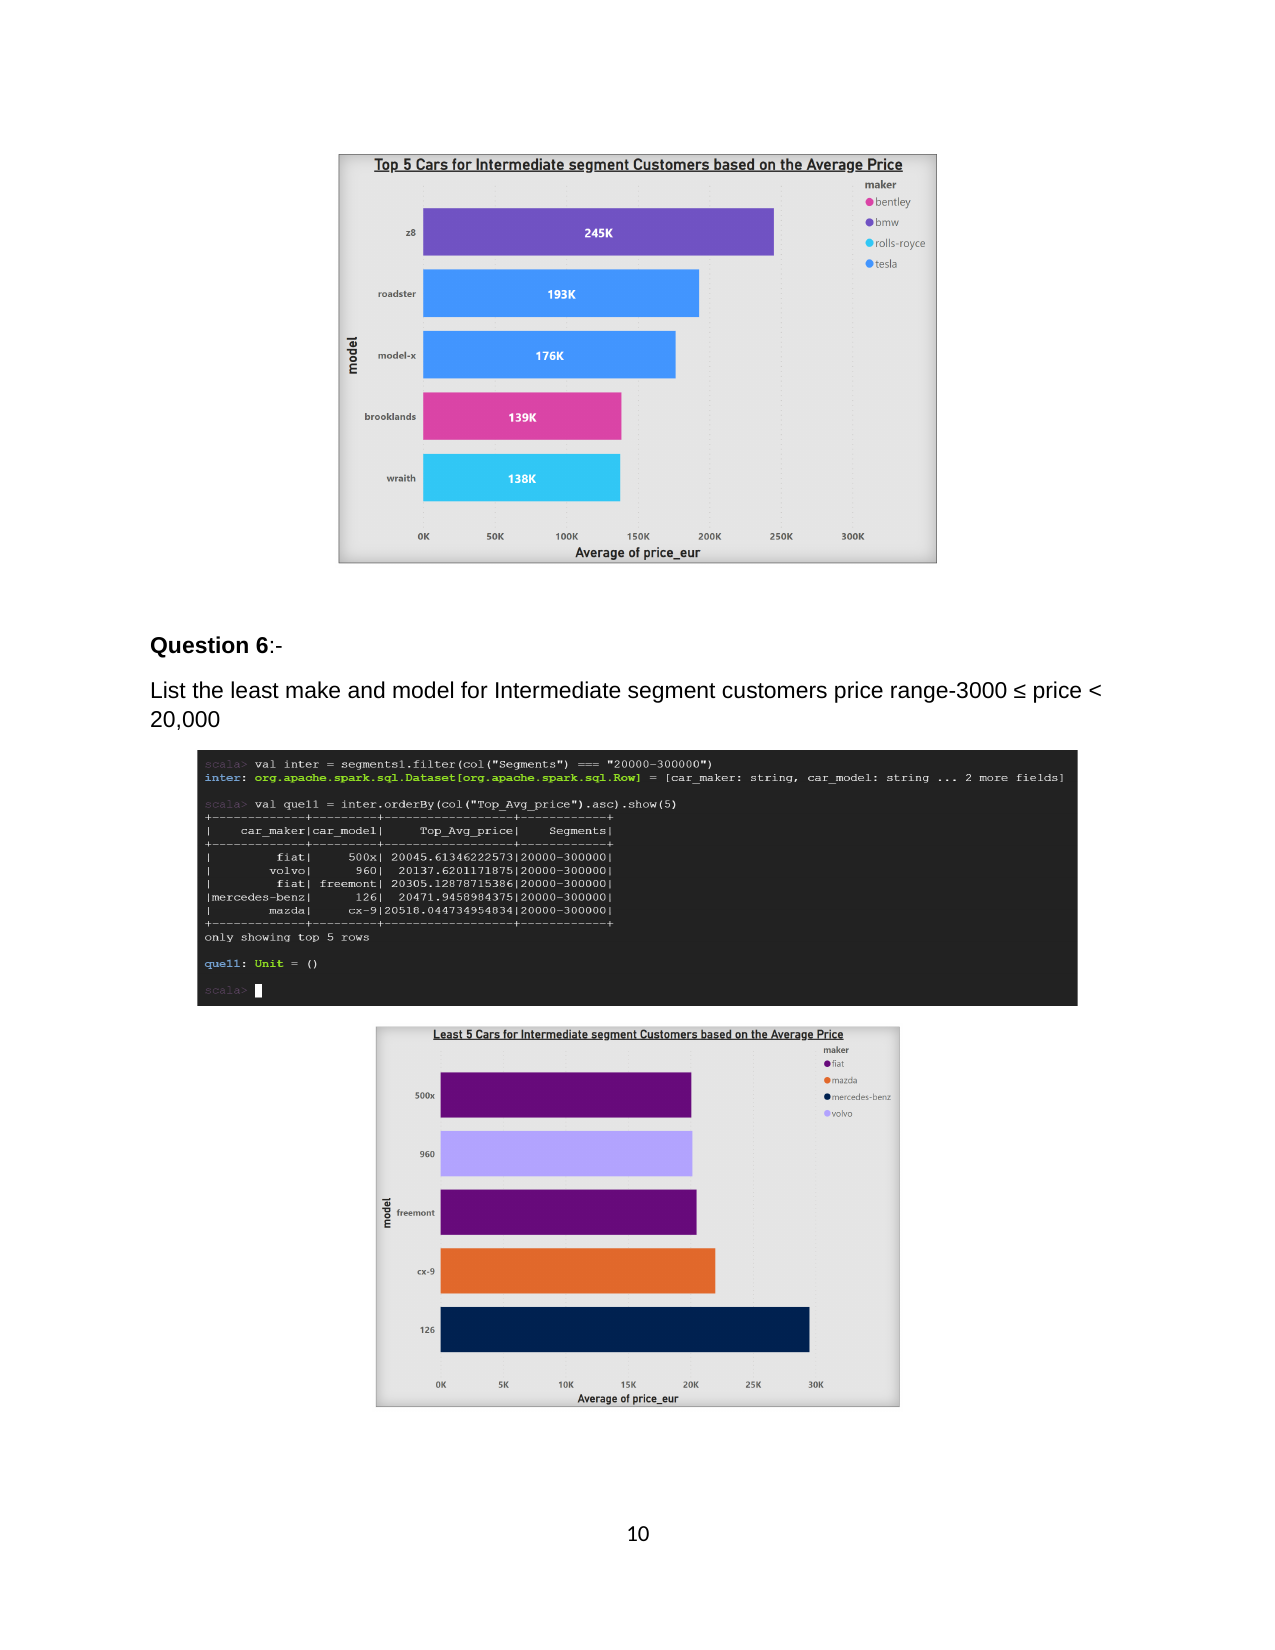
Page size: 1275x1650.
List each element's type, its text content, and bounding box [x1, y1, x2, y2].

picture [197, 750, 1078, 1006]
text Question 6:- [150, 632, 1125, 658]
text List the least make and model for Intermediate segment customers price range-3000 ≤ price < 20,000 [150, 677, 1125, 732]
picture [372, 1023, 903, 1412]
picture [334, 150, 941, 568]
